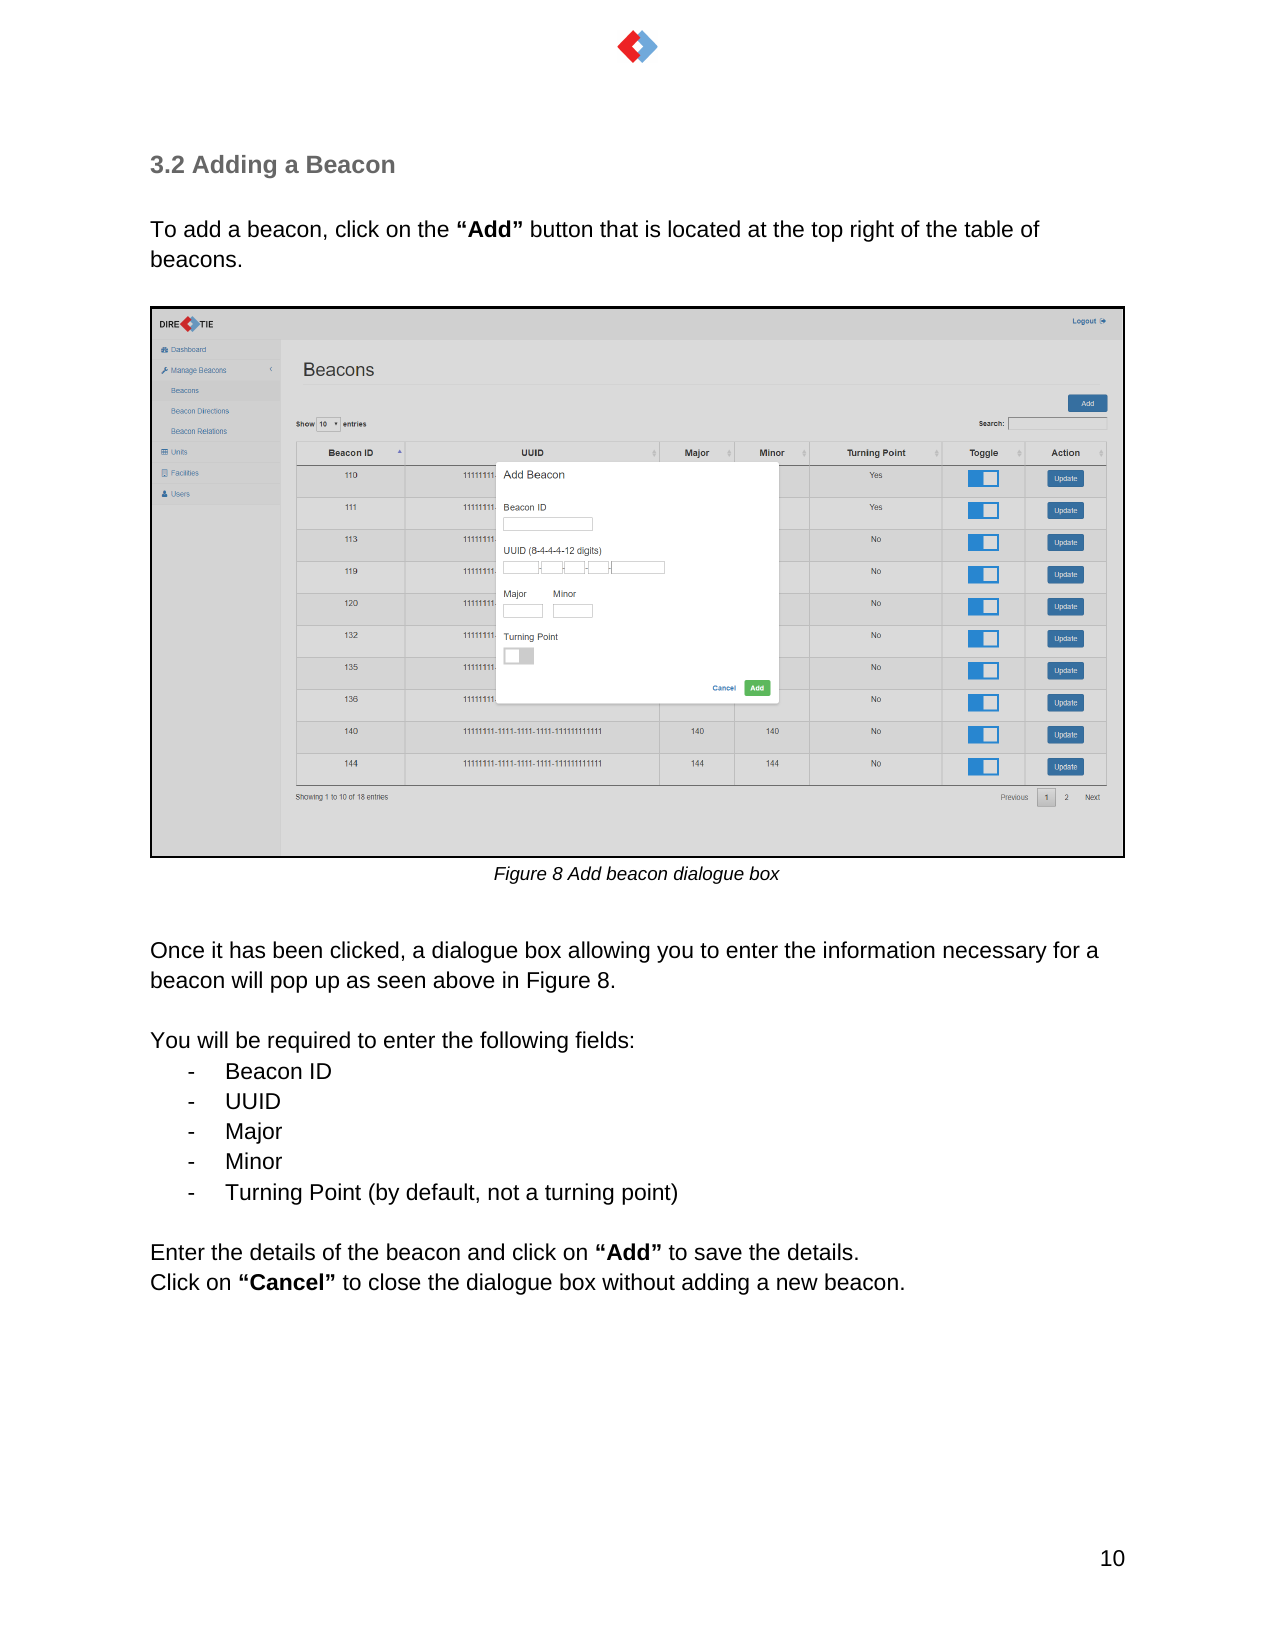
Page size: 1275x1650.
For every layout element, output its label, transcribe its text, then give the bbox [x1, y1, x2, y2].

text To add a beacon, click on the “Add” button that is located at the top right of the table of beacons. [150, 216, 1125, 272]
subtitle 3.2 Adding a Beacon [150, 150, 1125, 207]
picture [152, 309, 1123, 856]
text Click on “Cancel” to close the dialogue box without adding a new beacon. [150, 1269, 1125, 1295]
list UUID [187, 1088, 1125, 1114]
text Enter the details of the beacon and click on “Add” to save the details. [150, 1239, 1125, 1265]
text You will be required to enter the following fields: [150, 1027, 1125, 1054]
picture [617, 30, 658, 63]
list Turning Point (by default, not a turning point) [187, 1178, 1125, 1205]
list Major [187, 1118, 1125, 1144]
text Once it has been clicked, a dialogue box allowing you to enter the information necessary for a beacon will pop up as seen above in Figure 8. [150, 937, 1125, 993]
text Figure 8 Add beacon dialogue box [150, 862, 1125, 884]
list Minor [187, 1148, 1125, 1174]
list Beacon ID [187, 1058, 1125, 1084]
